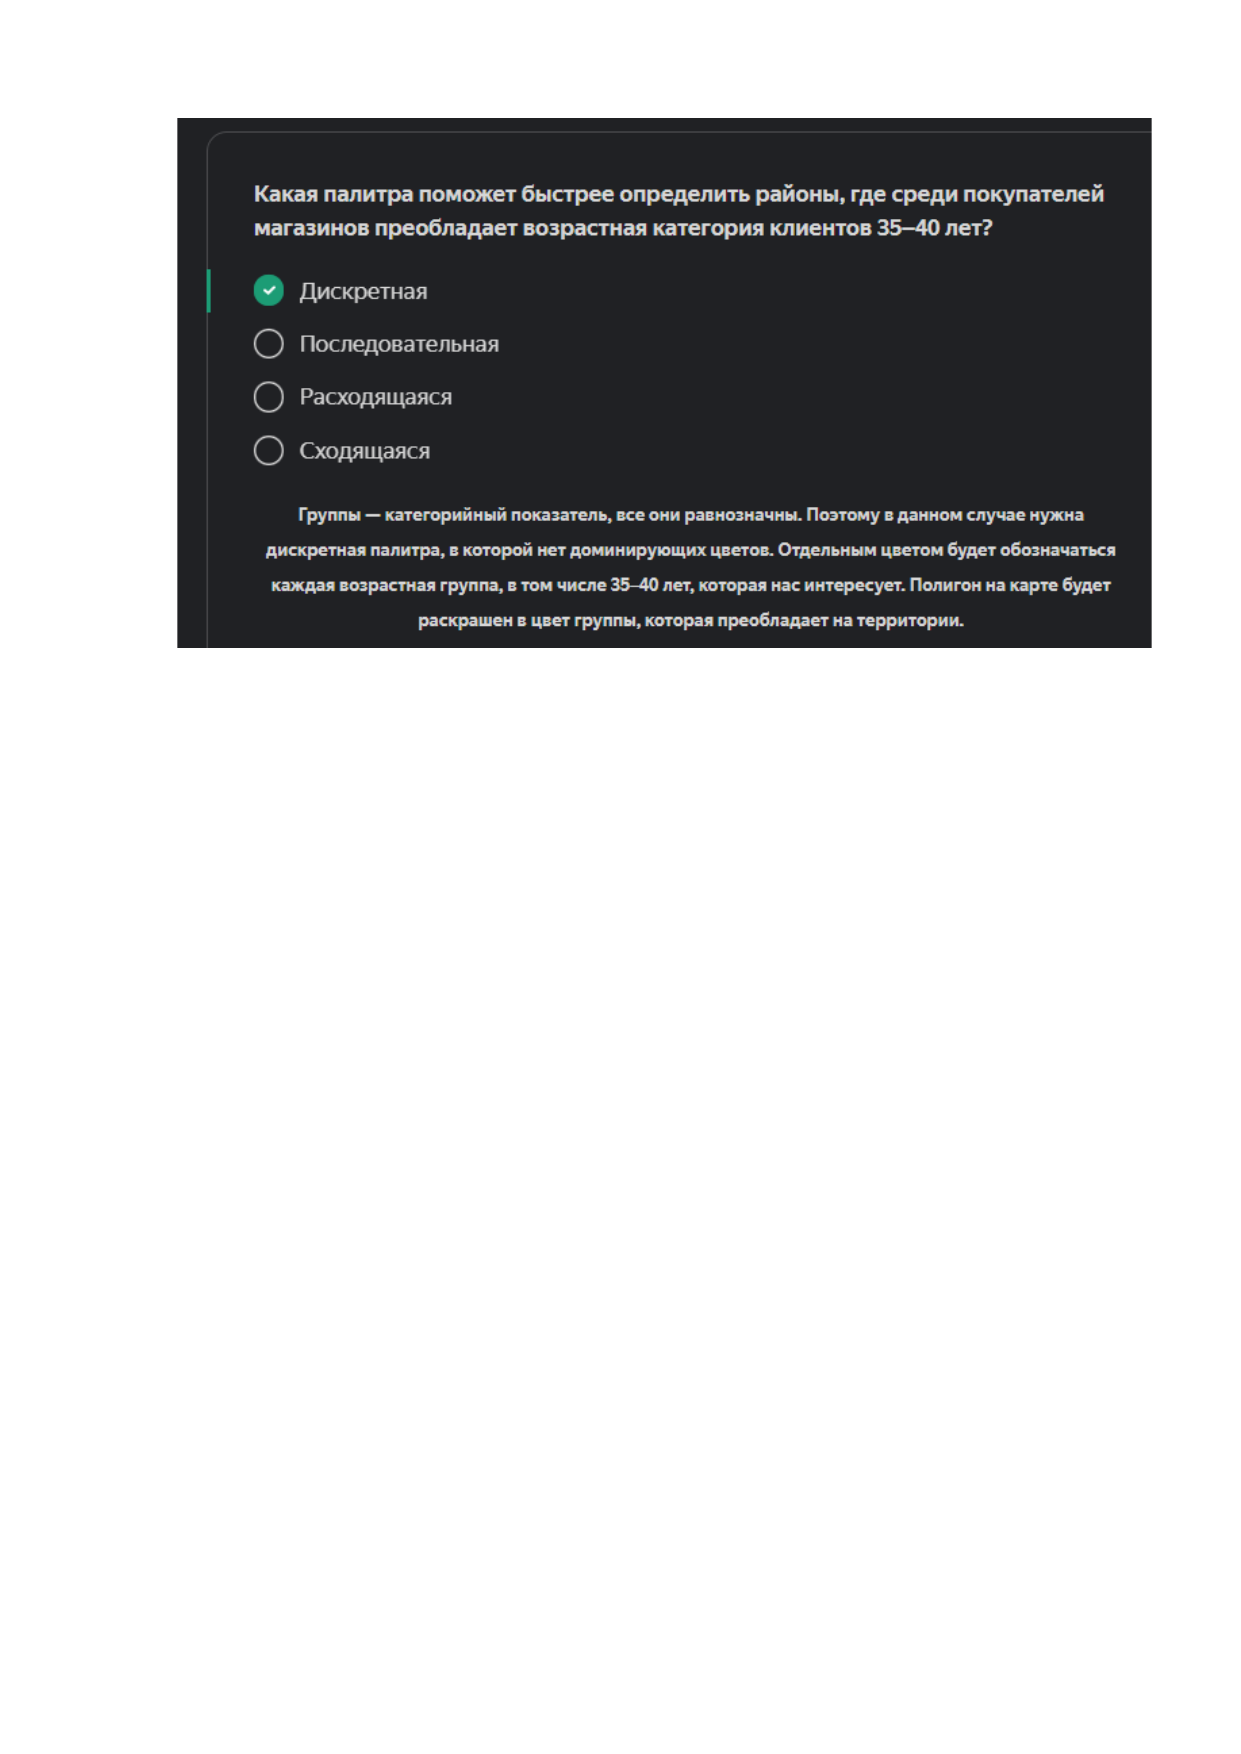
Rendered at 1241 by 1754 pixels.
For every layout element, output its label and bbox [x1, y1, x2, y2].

picture [177, 118, 1152, 648]
